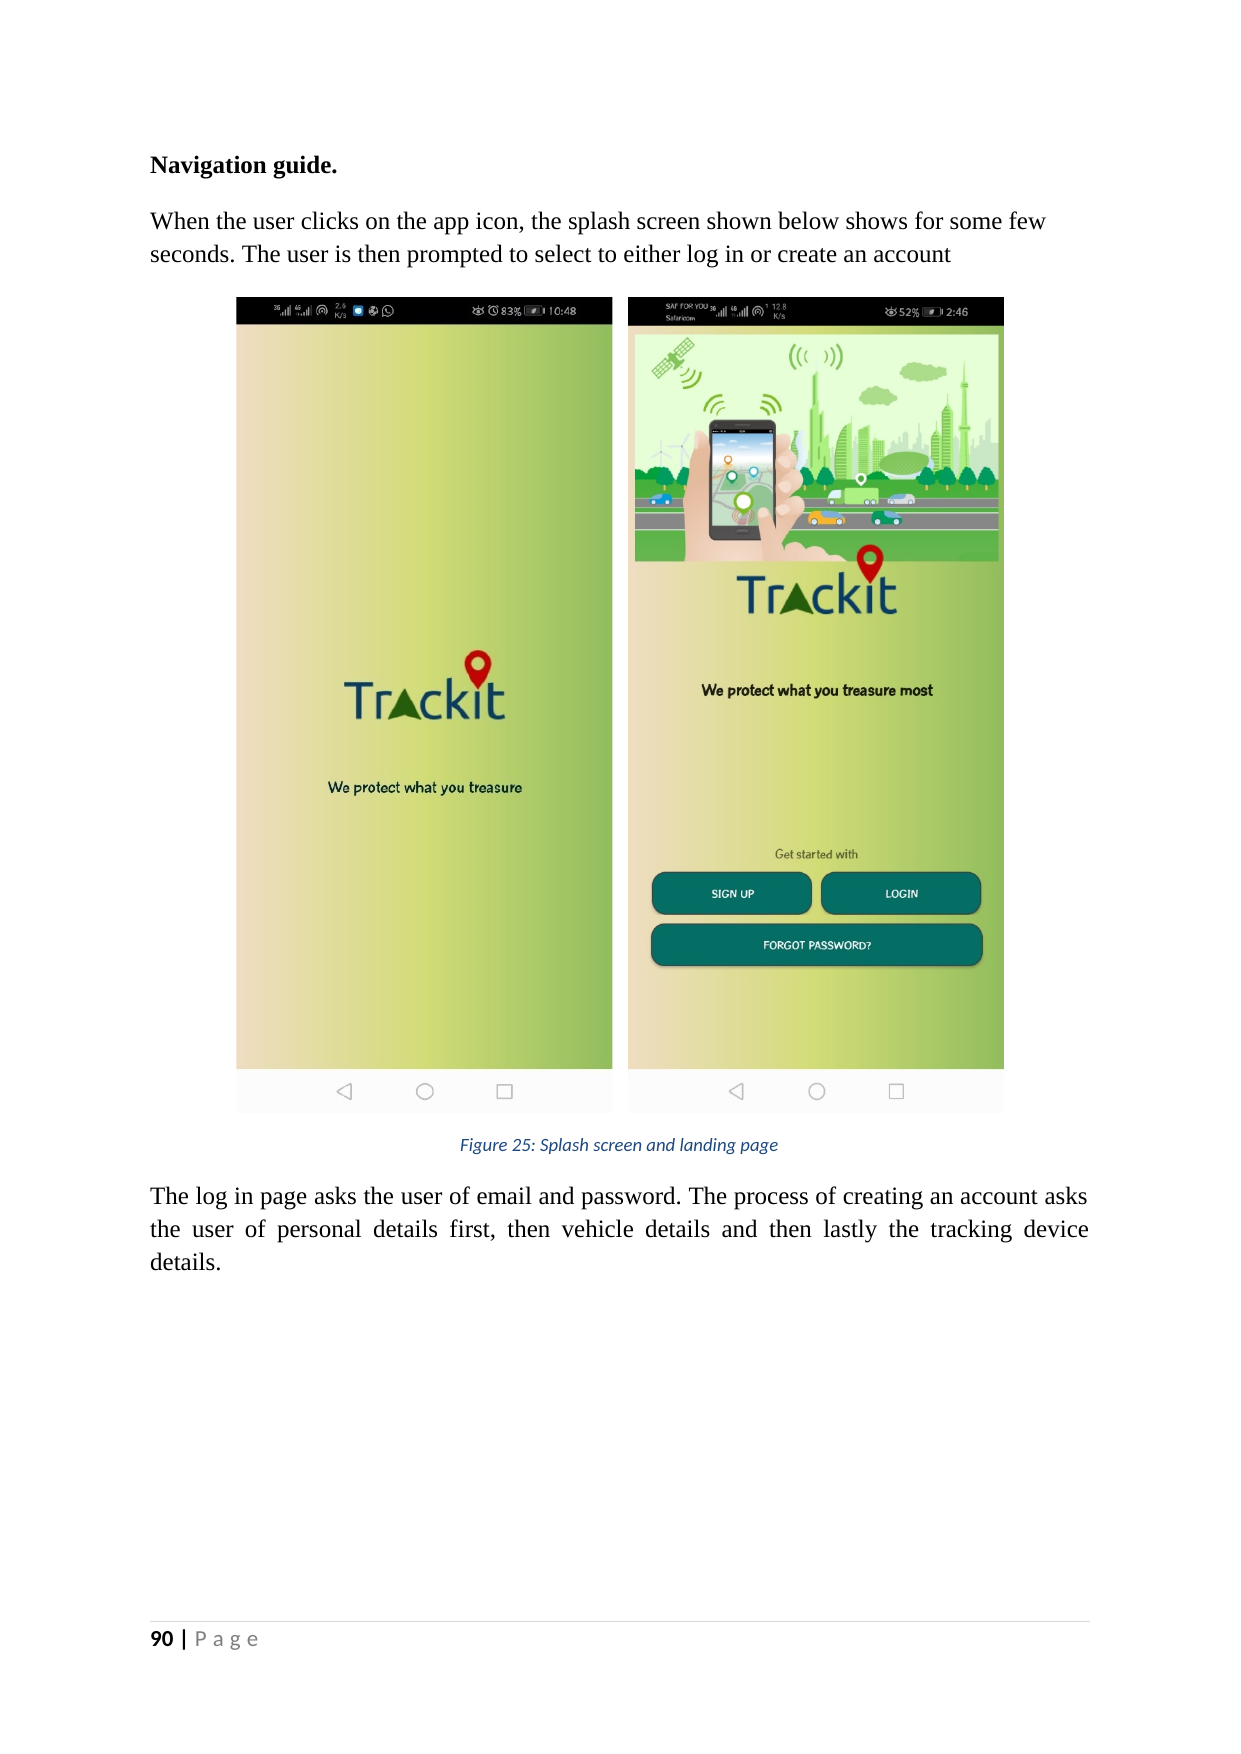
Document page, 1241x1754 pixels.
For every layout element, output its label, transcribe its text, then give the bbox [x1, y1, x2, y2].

text When the user clicks on the app icon, the splash screen shown below shows for some few seconds. The user is then prompted to select to either log in or create an account [150, 206, 1090, 268]
subtitle Navigation guide. [150, 150, 1090, 179]
picture [628, 297, 1004, 1113]
text The log in page asks the user of email and password. The process of creating an account asks the user of personal details first, then vehicle details and then lastly the tracking device details. [150, 1181, 1090, 1276]
picture [236, 297, 613, 1113]
